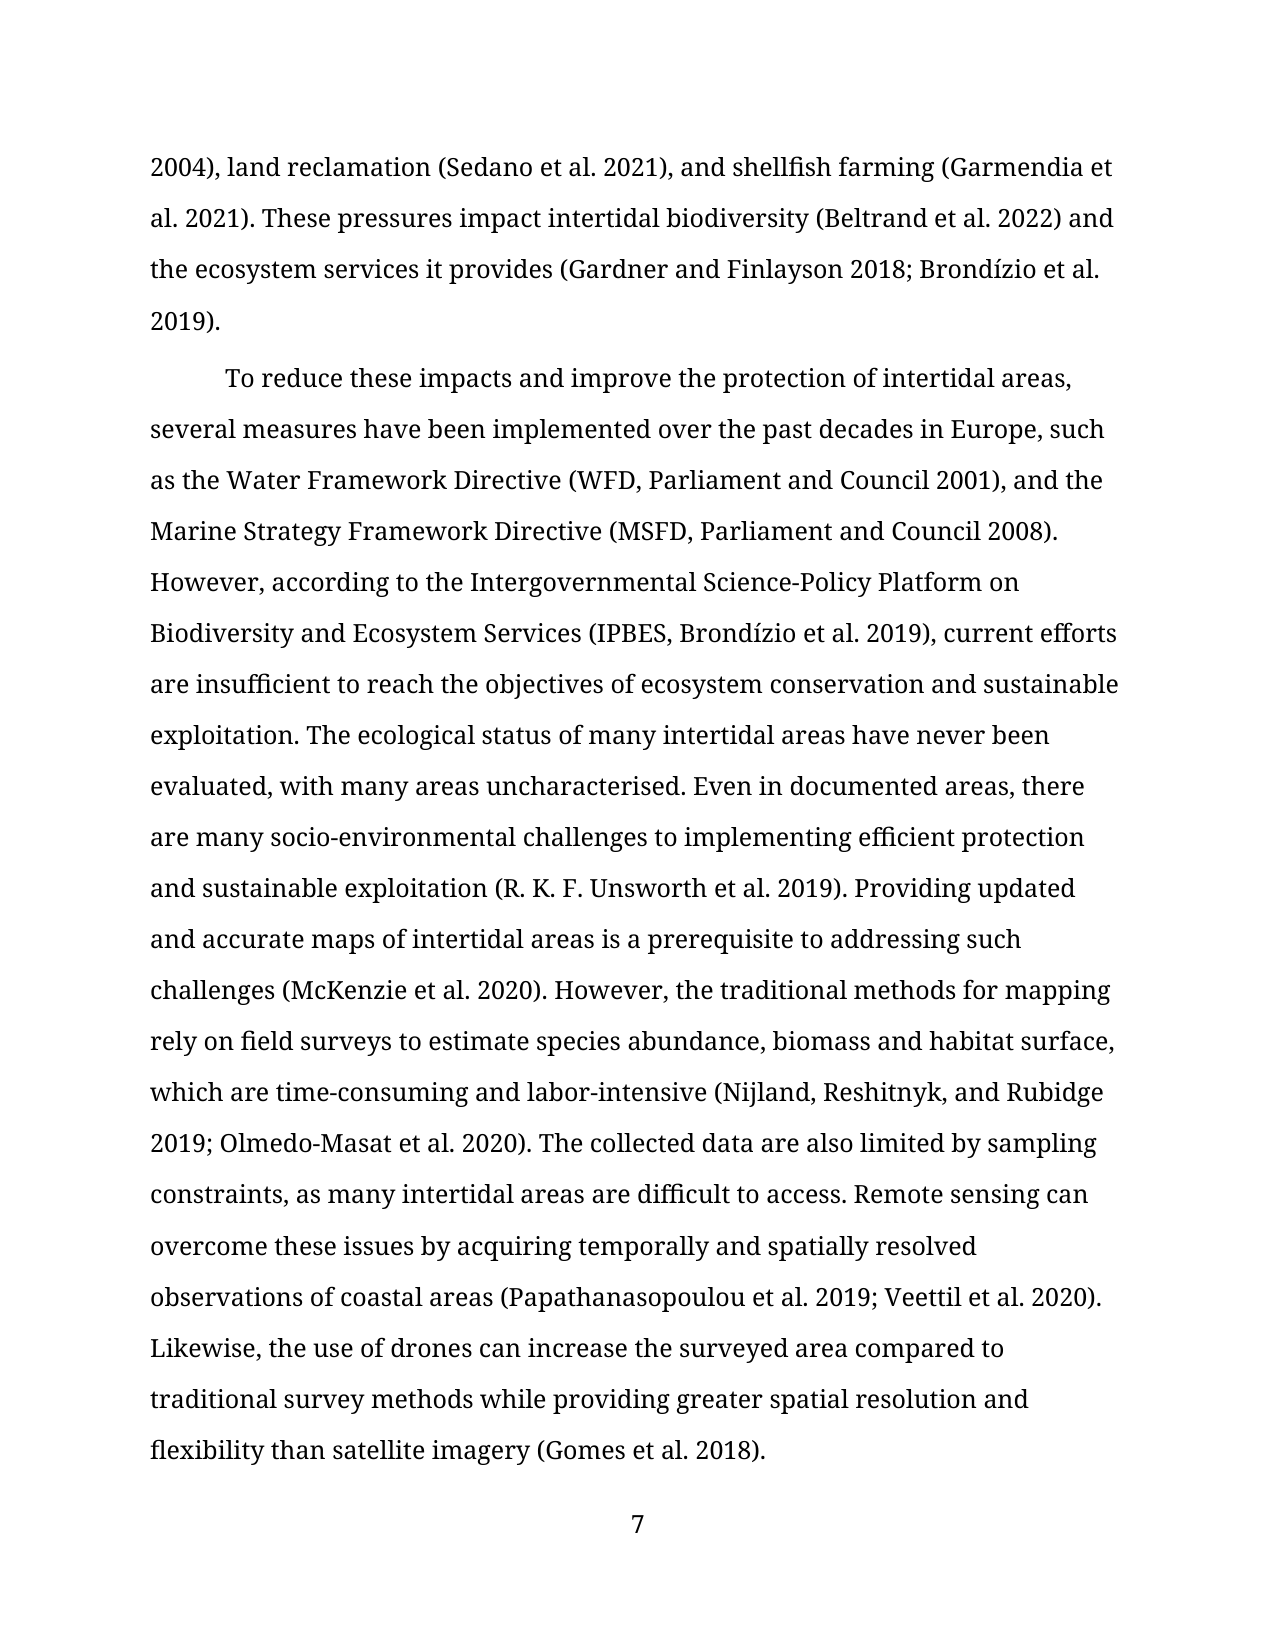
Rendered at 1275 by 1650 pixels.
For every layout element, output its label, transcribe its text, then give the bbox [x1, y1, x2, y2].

text To reduce these impacts and improve the protection of intertidal areas, several measures have been implemented over the past decades in Europe, such as the Water Framework Directive (WFD, Parliament and Council 2001), and the Marine Strategy Framework Directive (MSFD, Parliament and Council 2008). However, according to the Intergovernmental Science-Policy Platform on Biodiversity and Ecosystem Services (IPBES, Brondízio et al. 2019), current efforts are insufficient to reach the objectives of ecosystem conservation and sustainable exploitation. The ecological status of many intertidal areas have never been evaluated, with many areas uncharacterised. Even in documented areas, there are many socio-environmental challenges to implementing efficient protection and sustainable exploitation (R. K. F. Unsworth et al. 2019). Providing updated and accurate maps of intertidal areas is a prerequisite to addressing such challenges (McKenzie et al. 2020). However, the traditional methods for mapping rely on field surveys to estimate species abundance, biomass and habitat surface, which are time-consuming and labor-intensive (Nijland, Reshitnyk, and Rubidge 2019; Olmedo-Masat et al. 2020). The collected data are also limited by sampling constraints, as many intertidal areas are difficult to access. Remote sensing can overcome these issues by acquiring temporally and spatially resolved observations of coastal areas (Papathanasopoulou et al. 2019; Veettil et al. 2020). Likewise, the use of drones can increase the surveyed area compared to traditional survey methods while providing greater spatial resolution and flexibility than satellite imagery (Gomes et al. 2018). [150, 360, 1125, 1466]
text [150, 150, 1125, 337]
